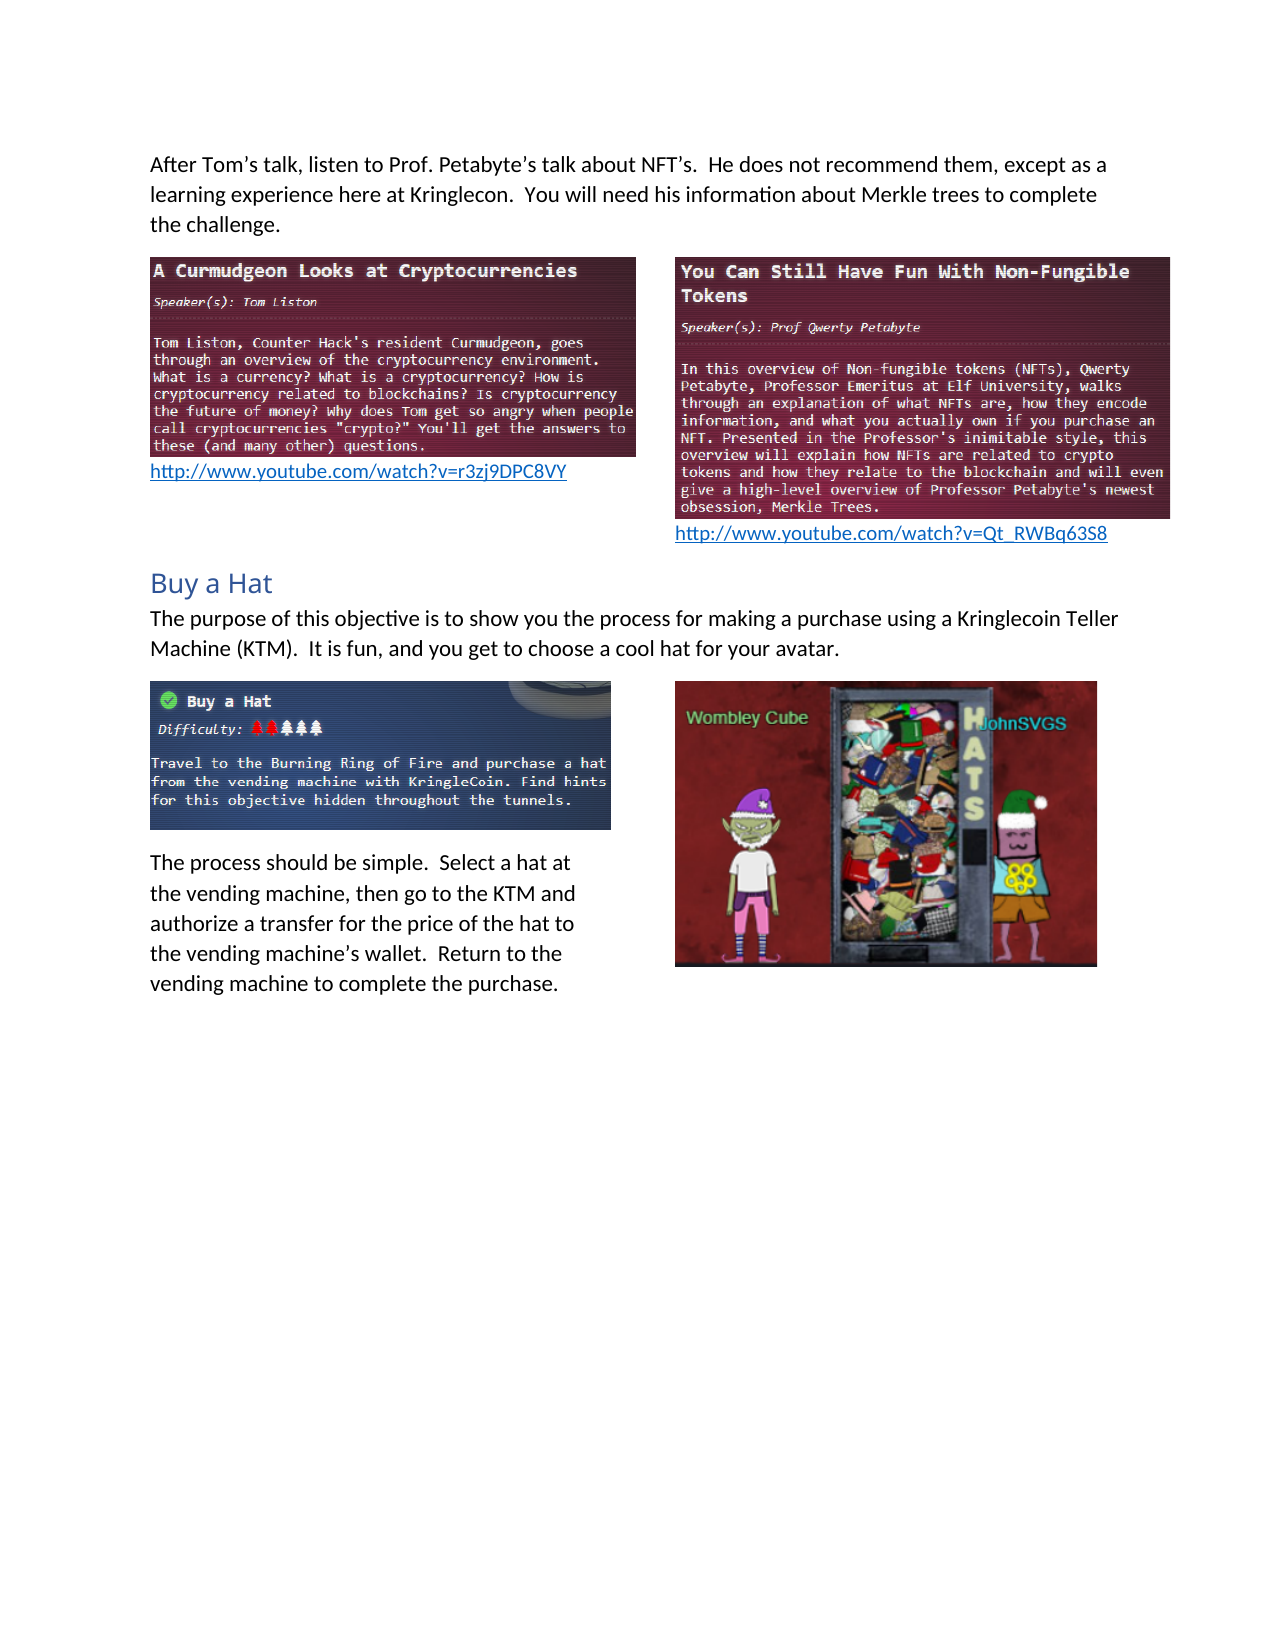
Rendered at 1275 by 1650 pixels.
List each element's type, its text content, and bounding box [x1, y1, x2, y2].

text The process should be simple. Select a hat at the vending machine, then go to the KTM and authorize a transfer for the price of the hat to the vending machine’s wallet. Return to the vending machine to complete the purchase. [150, 848, 600, 997]
text http://www.youtube.com/watch?v=Qt_RWBq63S8 [675, 519, 1125, 546]
subtitle Buy a Hat [150, 564, 1125, 601]
picture [150, 257, 636, 457]
text After Tom’s talk, listen to Prof. Petabyte’s talk about NFT’s. He does not recommend them, except as a learning experience here at Kringlecon. You will need his information about Merkle trees to complete the challenge. [150, 150, 1125, 238]
text http://www.youtube.com/watch?v=r3zj9DPC8VY [150, 457, 600, 484]
picture [675, 681, 1098, 967]
picture [675, 257, 1171, 519]
text The purpose of this objective is to show you the process for making a purchase using a Kringlecoin Teller Machine (KTM). It is fun, and you get to choose a cool hat for your avatar. [150, 604, 1125, 662]
picture [150, 681, 611, 830]
